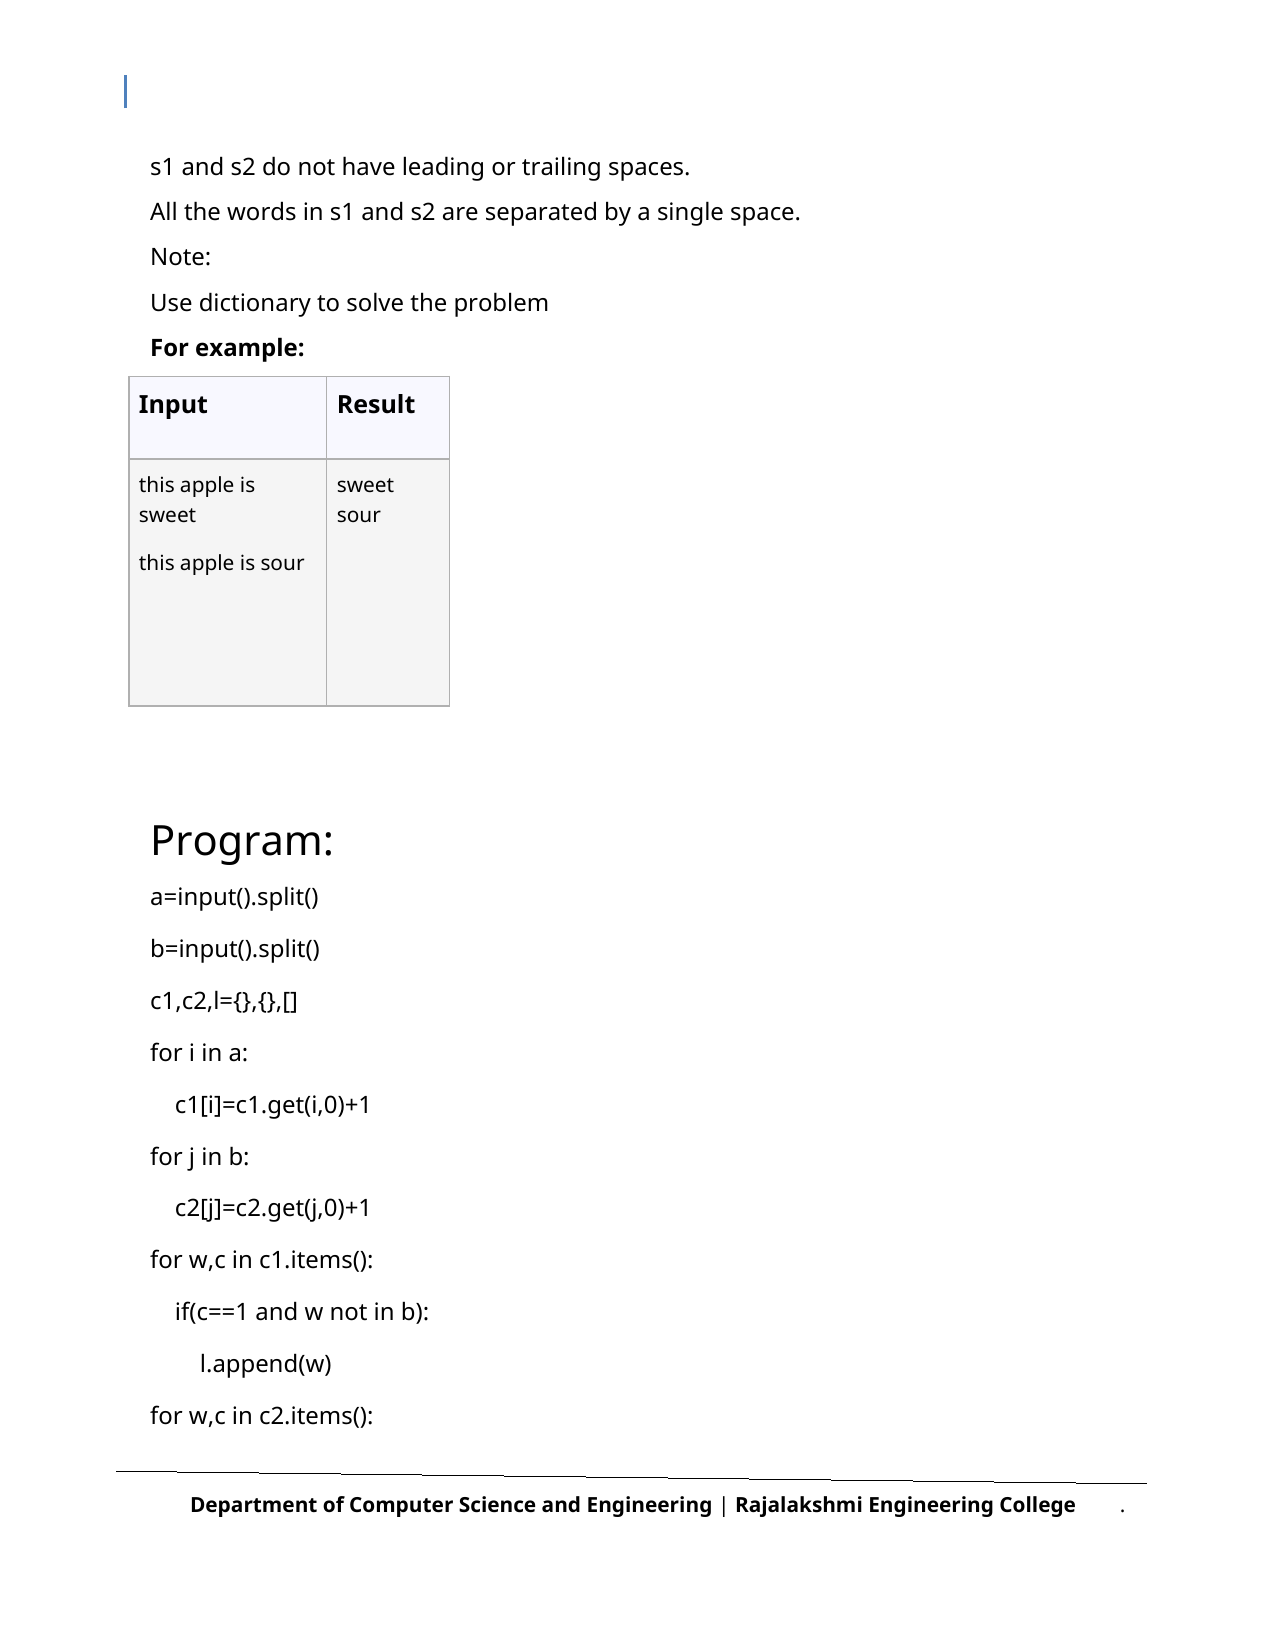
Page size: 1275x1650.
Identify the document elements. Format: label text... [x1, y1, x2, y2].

text for w,c in c2.items(): [150, 1399, 1125, 1431]
text For example: [150, 330, 1125, 363]
text Program: [150, 811, 1125, 867]
text l.append(w) [150, 1347, 1125, 1379]
text for w,c in c1.items(): [150, 1243, 1125, 1276]
text c2[j]=c2.get(j,0)+1 [150, 1191, 1125, 1224]
text Use dictionary to solve the problem [150, 285, 1125, 318]
text for i in a: [150, 1036, 1125, 1068]
text c1[i]=c1.get(i,0)+1 [150, 1087, 1125, 1120]
text s1 and s2 do not have leading or trailing spaces. [150, 150, 1125, 183]
text b=input().split() [150, 932, 1125, 964]
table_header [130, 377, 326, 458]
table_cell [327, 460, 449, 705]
text a=input().split() [150, 880, 1125, 912]
text if(c==1 and w not in b): [150, 1295, 1125, 1327]
text All the words in s1 and s2 are separated by a single space. [150, 195, 1125, 228]
text Note: [150, 240, 1125, 273]
text c1,c2,l={},{},[] [150, 984, 1125, 1016]
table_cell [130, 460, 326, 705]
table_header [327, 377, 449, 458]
text for j in b: [150, 1139, 1125, 1172]
